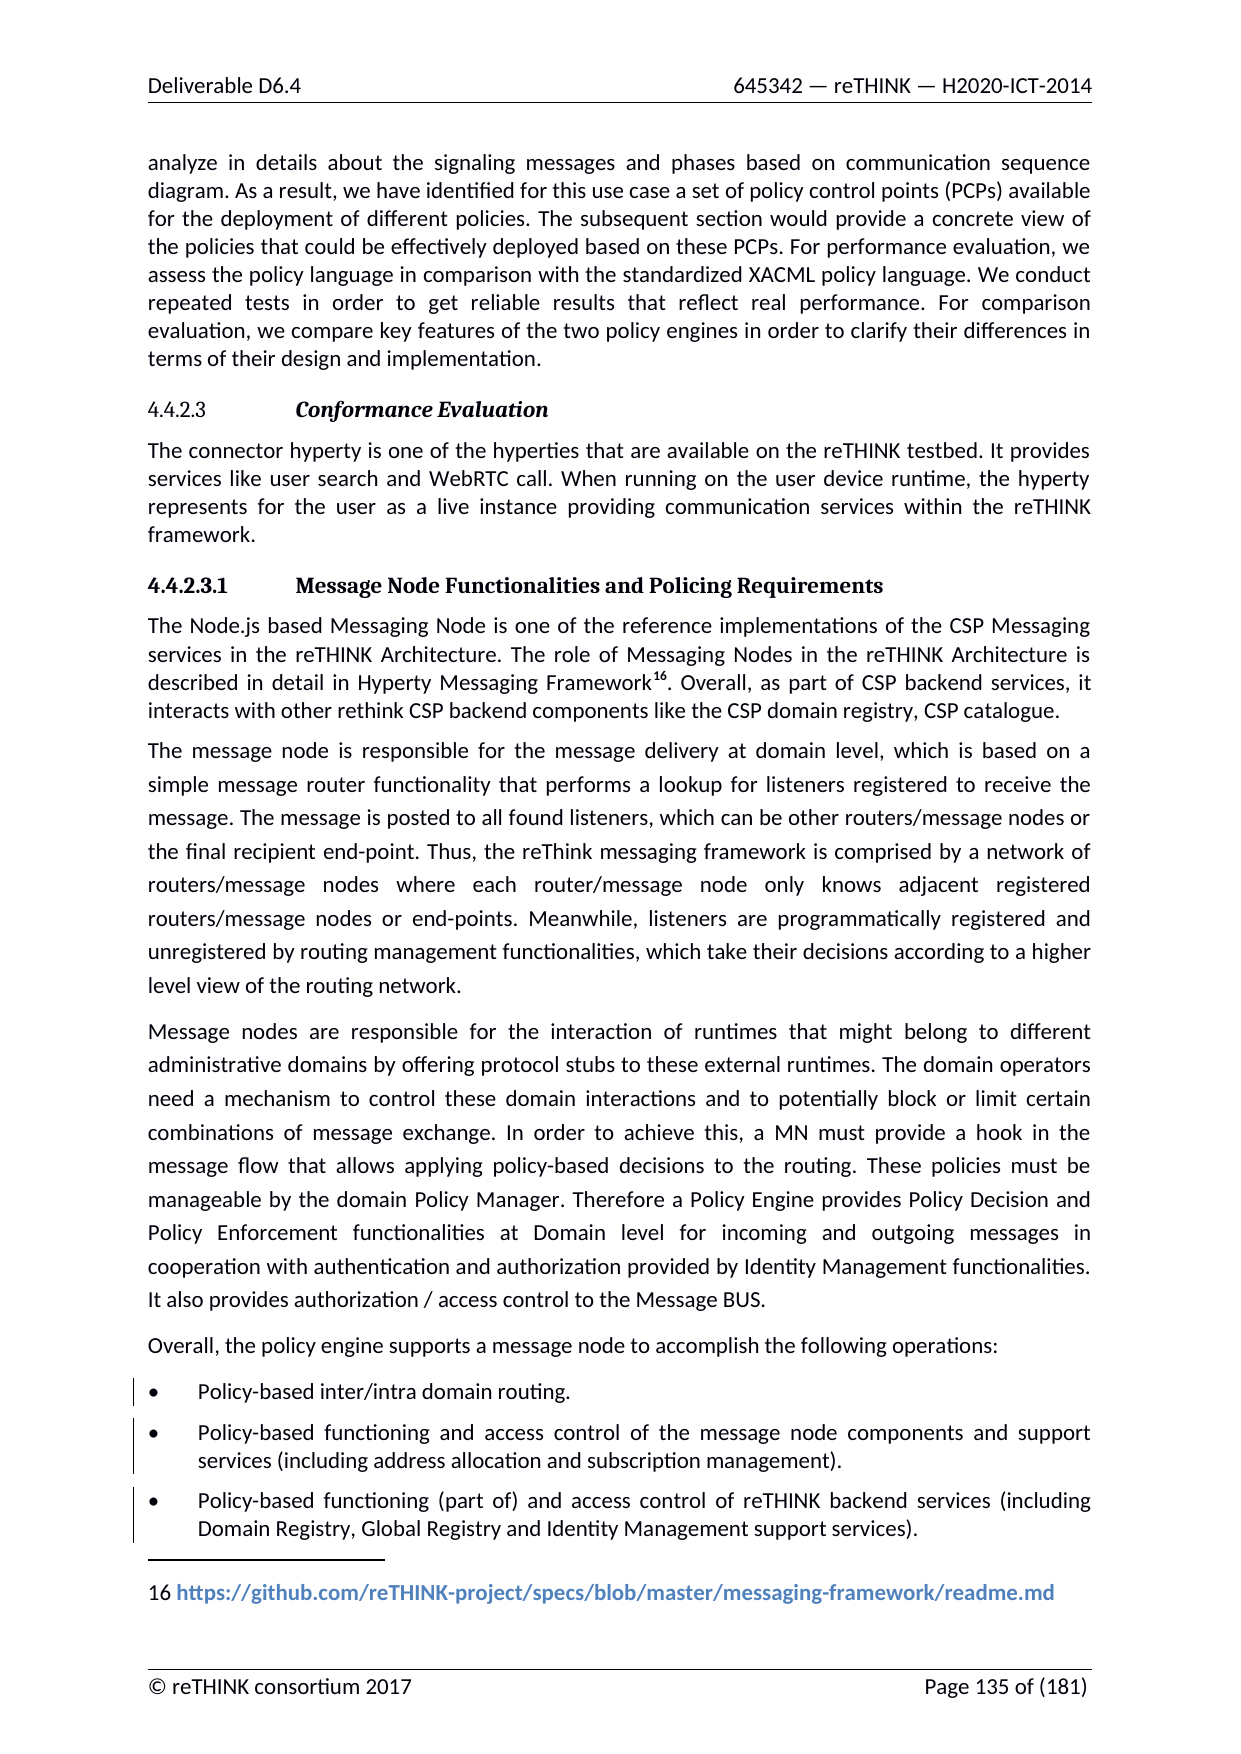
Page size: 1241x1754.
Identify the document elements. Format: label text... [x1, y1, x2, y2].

text The message node is responsible for the message delivery at domain level, which is based on a simple message router functionality that performs a lookup for listeners registered to receive the message. The message is posted to all found listeners, which can be other routers/message nodes or the final recipient end-point. Thus, the reThink messaging framework is comprised by a network of routers/message nodes where each router/message node only knows adjacent registered routers/message nodes or end-points. Meanwhile, listeners are programmatically registered and unregistered by routing management functionalities, which take their decisions according to a higher level view of the routing network. [148, 736, 1092, 999]
text Overall, the policy engine supports a message node to accomplish the following operations: [148, 1331, 1092, 1359]
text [148, 148, 1092, 372]
list Policy-based inter/intra domain routing. [148, 1377, 1092, 1406]
subtitle Message Node Functionalities and Policing Requirements [148, 573, 1092, 599]
subtitle Conformance Evaluation [148, 397, 1092, 423]
text The connector hyperty is one of the hyperties that are available on the reTHINK testbed. It provides services like user search and WebRTC call. When running on the user device runtime, the hyperty represents for the user as a live instance providing communication services within the reTHINK framework. [148, 436, 1092, 548]
text The Node.js based Messaging Node is one of the reference implementations of the CSP Messaging services in the reTHINK Architecture. The role of Messaging Nodes in the reTHINK Architecture is described in detail in Hyperty Messaging Framework. Overall, as part of CSP backend services, it interacts with other rethink CSP backend components like the CSP domain registry, CSP catalogue. [148, 612, 1092, 724]
text Message nodes are responsible for the interaction of runtimes that might belong to different administrative domains by offering protocol stubs to these external runtimes. The domain operators need a mechanism to control these domain interactions and to potentially block or limit certain combinations of message exchange. In order to achieve this, a MN must provide a hook in the message flow that allows applying policy-based decisions to the routing. These policies must be manageable by the domain Policy Manager. Therefore a Policy Engine provides Policy Decision and Policy Enforcement functionalities at Domain level for incoming and outgoing messages in cooperation with authentication and authorization provided by Identity Management functionalities. It also provides authorization / access control to the Message BUS. [148, 1017, 1092, 1313]
list Policy-based functioning (part of) and access control of reTHINK backend services (including Domain Registry, Global Registry and Identity Management support services). [148, 1487, 1092, 1543]
list Policy-based functioning and access control of the message node components and support services (including address allocation and subscription management). [148, 1418, 1092, 1474]
